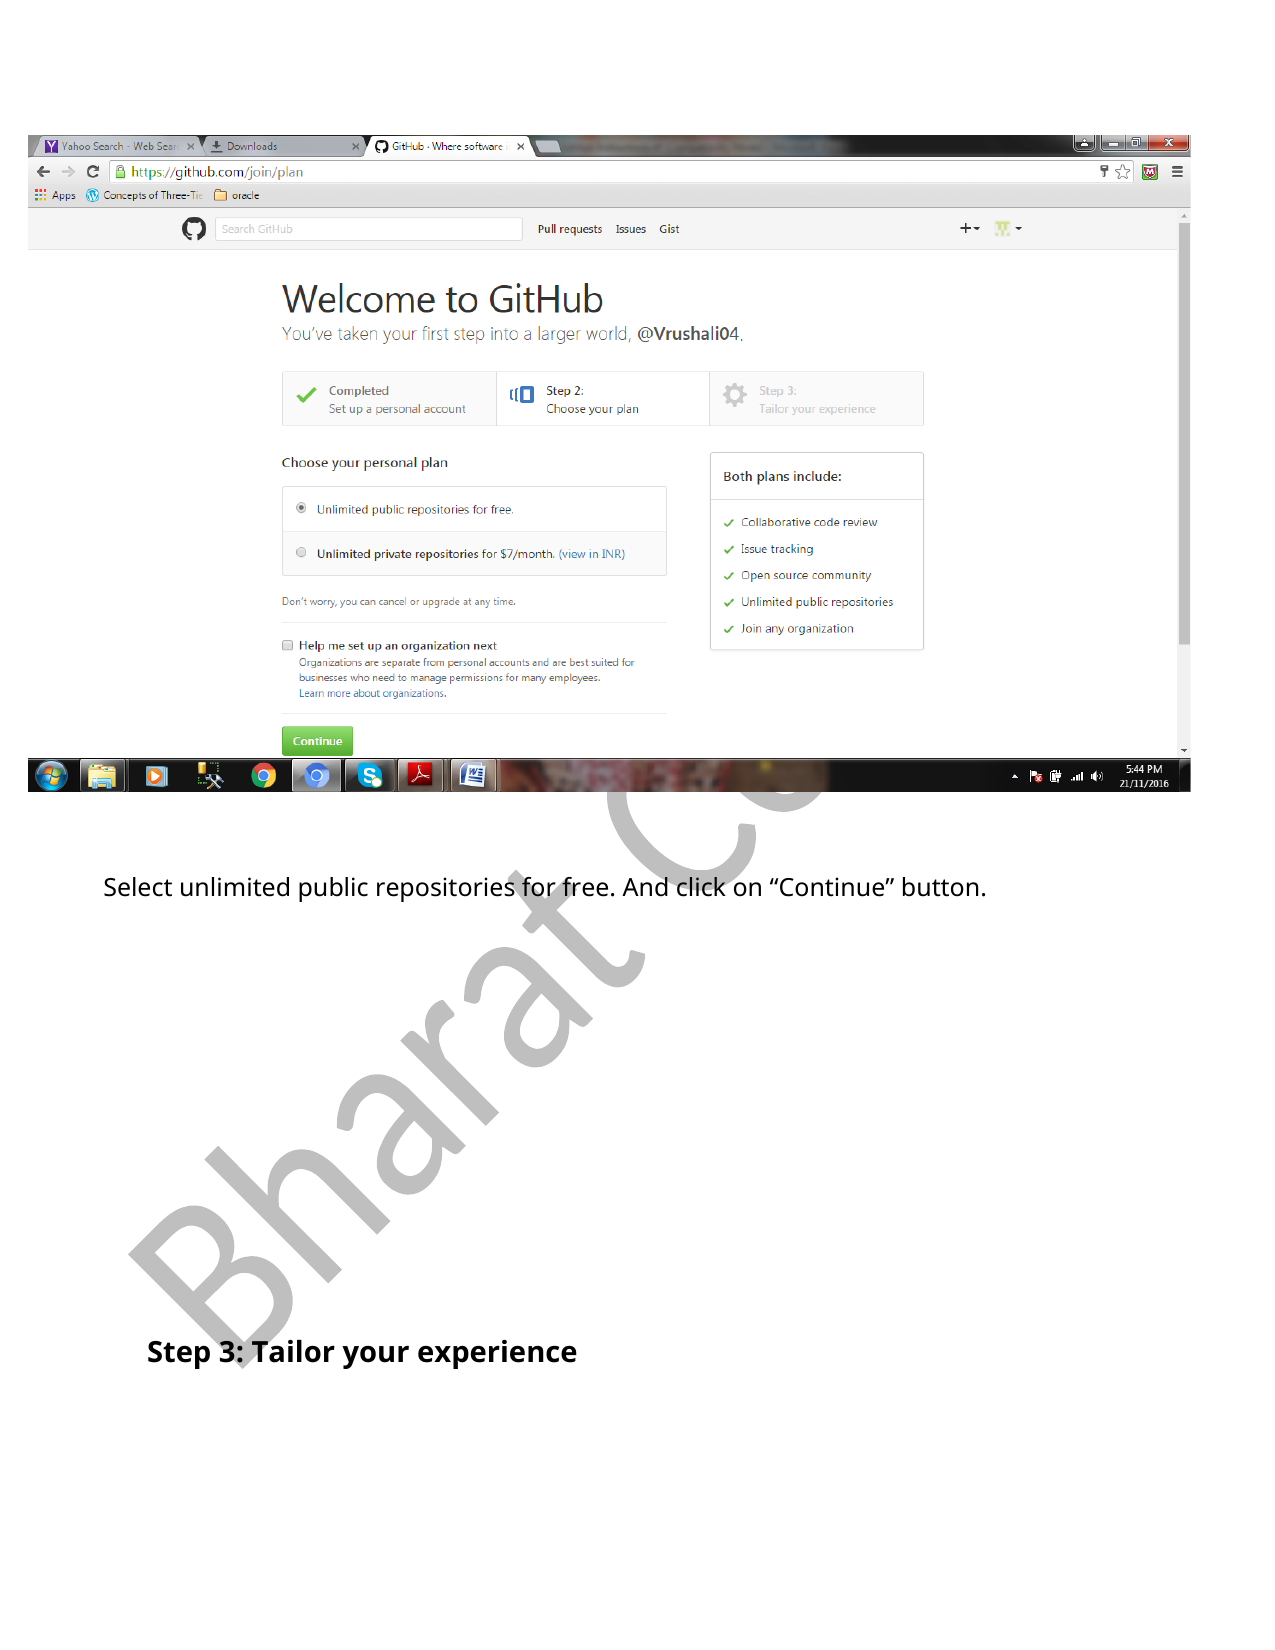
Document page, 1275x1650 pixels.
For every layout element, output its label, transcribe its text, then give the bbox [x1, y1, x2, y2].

text Step 3: Tailor your experience [147, 1331, 1275, 1370]
text Select unlimited public repositories for free. And click on “Continue” button. [28, 869, 1275, 904]
picture [28, 135, 1191, 792]
